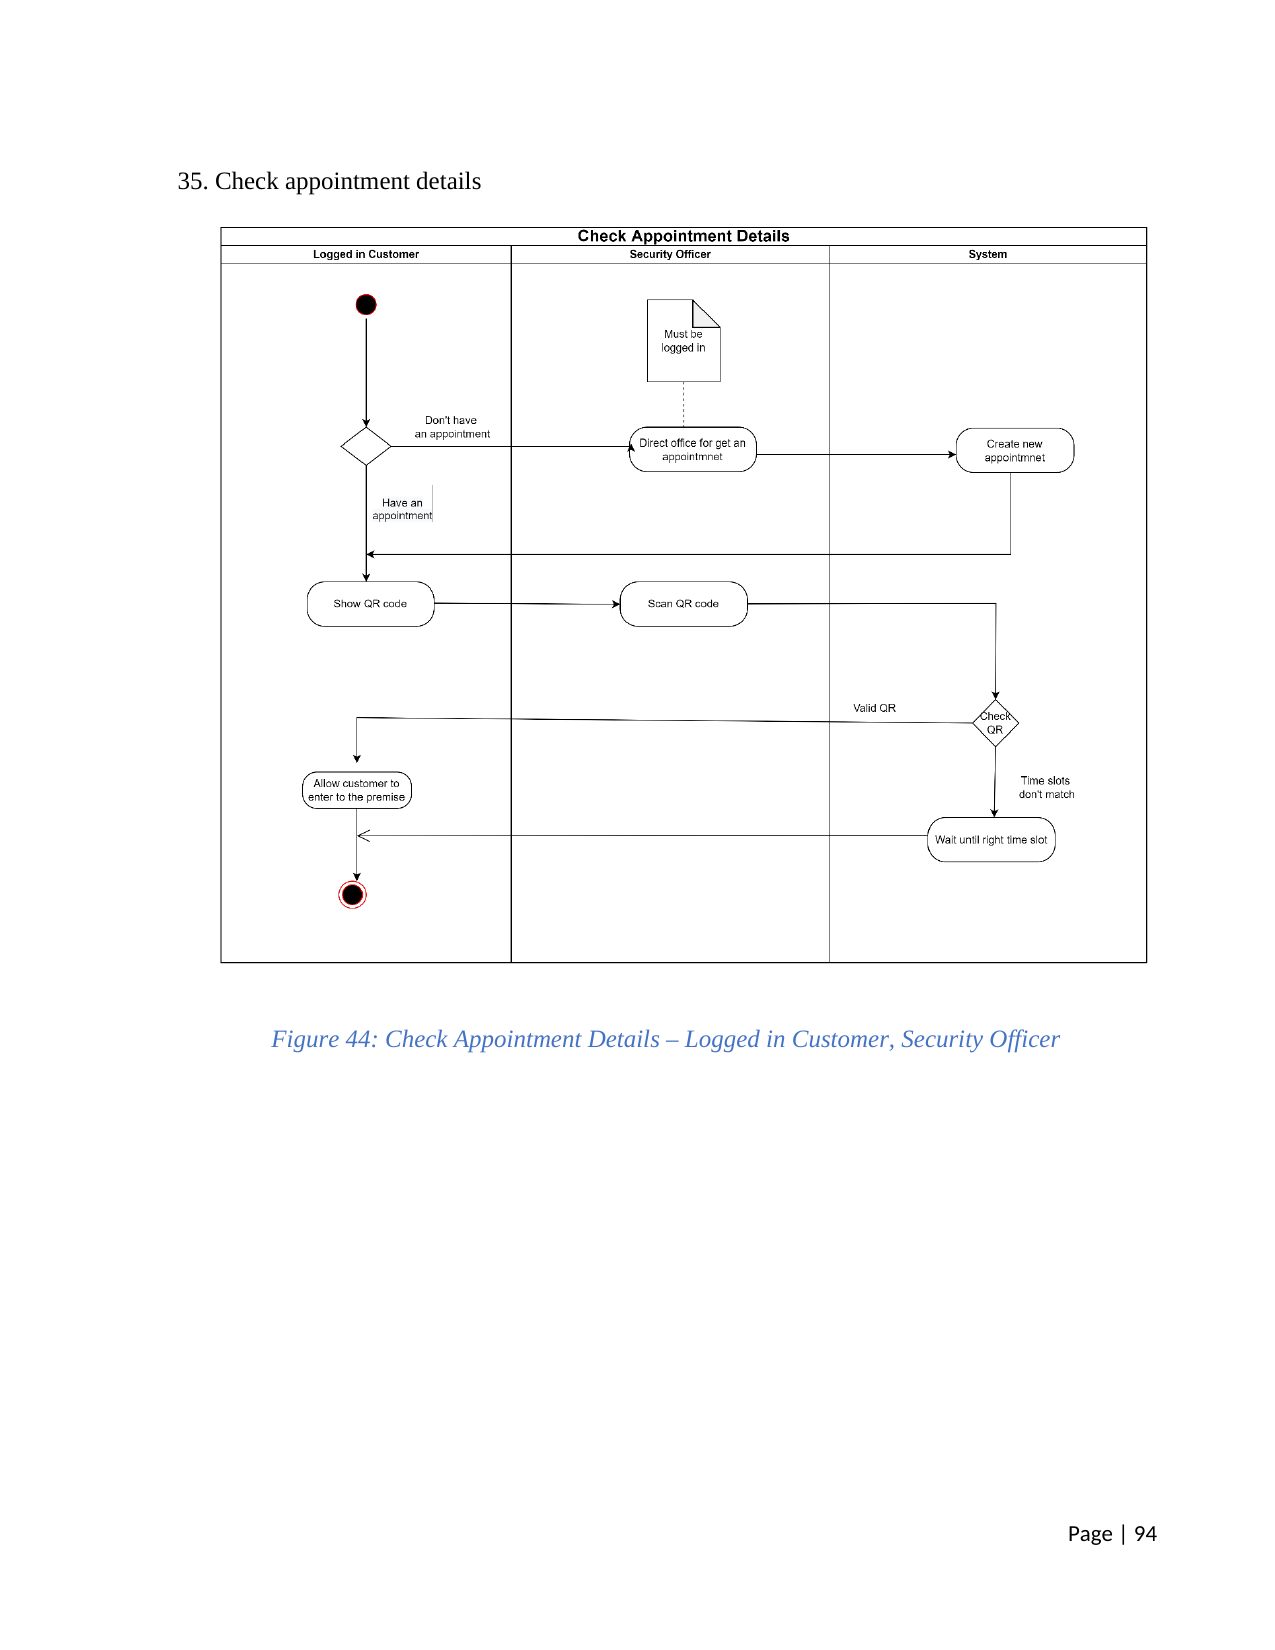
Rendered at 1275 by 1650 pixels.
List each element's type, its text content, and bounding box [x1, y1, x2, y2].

text Figure 44: Check Appointment Details – Logged in Customer, Security Officer [177, 1024, 1157, 1053]
list Check appointment details [177, 166, 1157, 194]
picture [212, 204, 1156, 972]
